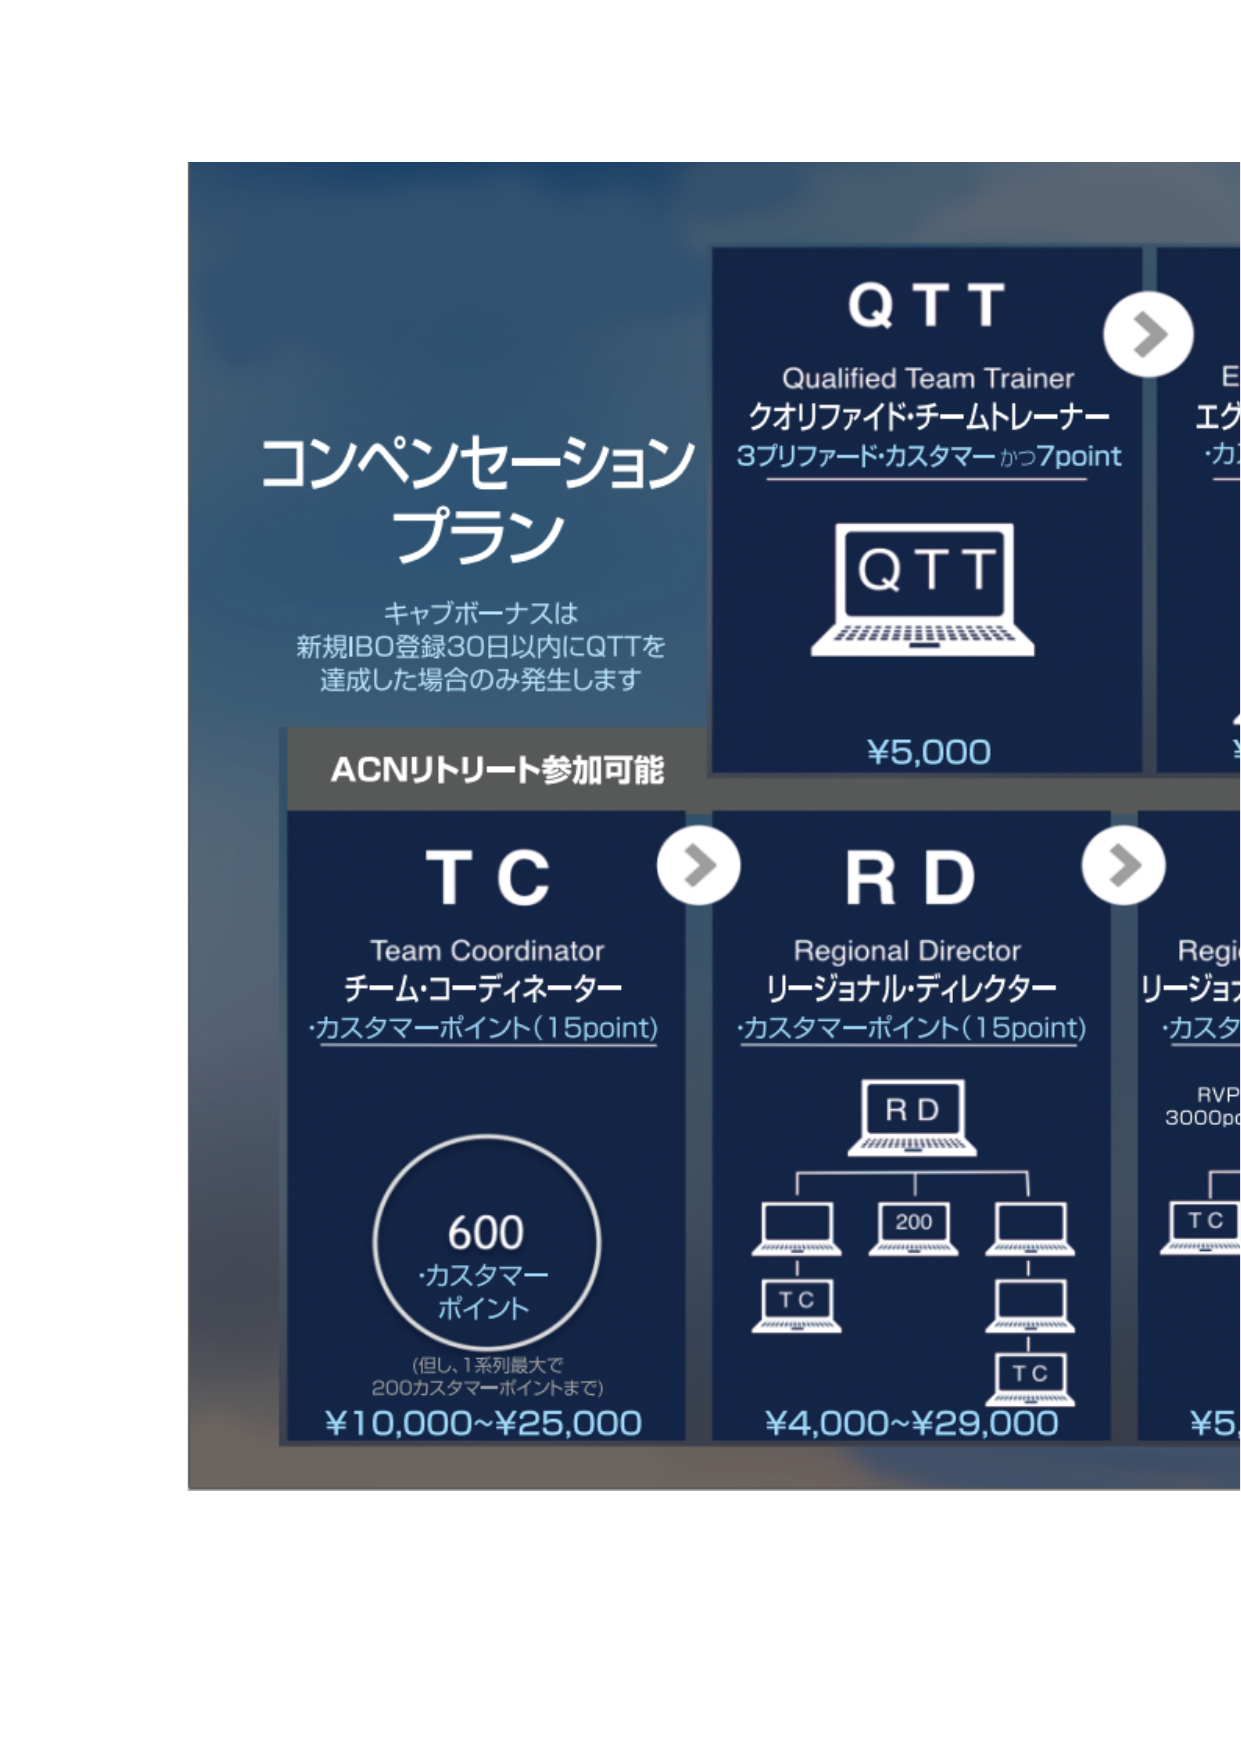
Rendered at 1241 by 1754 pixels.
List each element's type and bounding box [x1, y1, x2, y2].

picture [187, 162, 1241, 1491]
